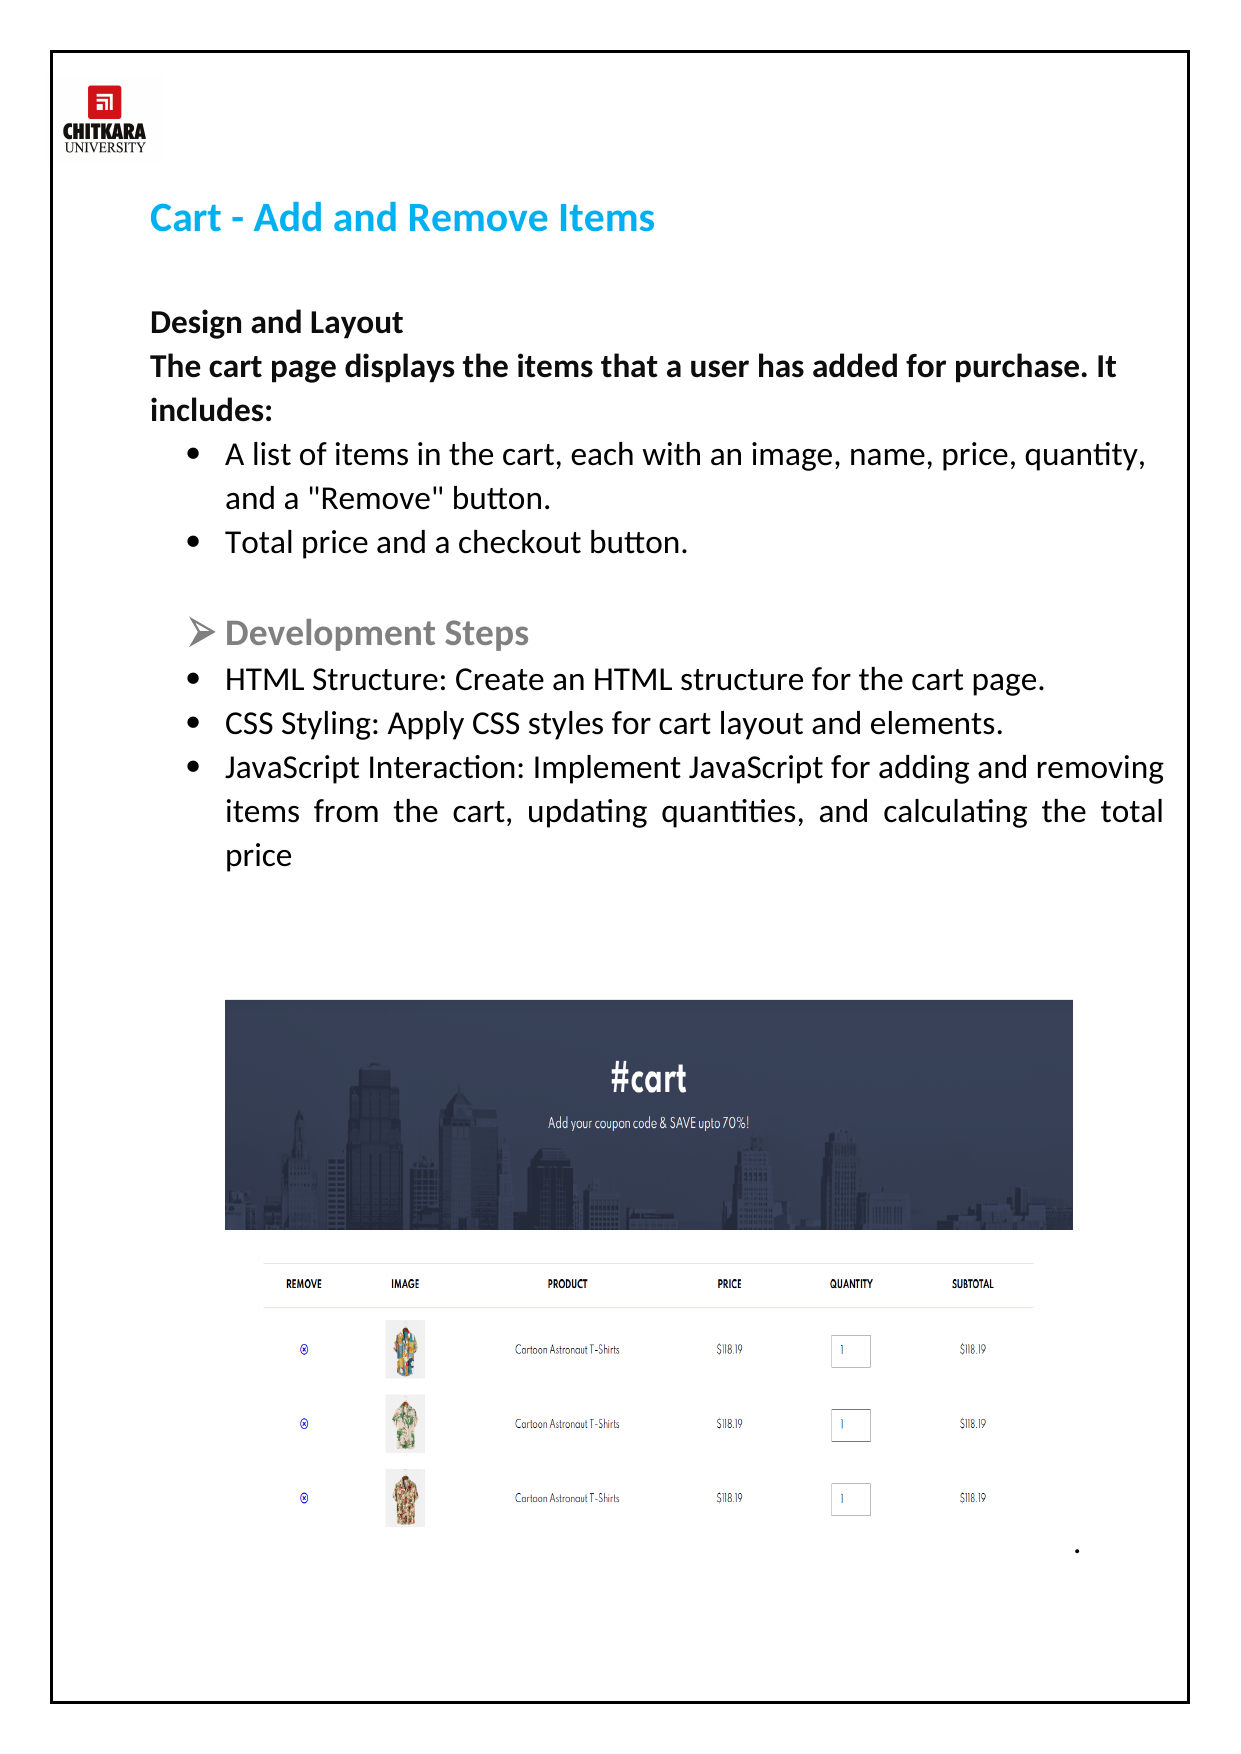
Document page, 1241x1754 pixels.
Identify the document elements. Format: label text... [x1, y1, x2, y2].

picture [45, 75, 50, 164]
list A list of items in the cart, each with an image, name, price, quantity, and a "Remove" button. [187, 433, 1165, 518]
list Development Steps [187, 609, 1165, 655]
picture [53, 75, 164, 164]
list HTML Structure: Create an HTML structure for the cart page. [187, 658, 1165, 699]
list CSS Styling: Apply CSS styles for cart layout and elements. [187, 702, 1165, 743]
list Design and Layout [150, 301, 1165, 342]
list Total price and a checkout button. [187, 521, 1165, 562]
list The cart page displays the items that a user has added for purchase. It includes: [150, 345, 1165, 430]
picture [225, 999, 1073, 1554]
list JavaScript Interaction: Implement JavaScript for adding and removing items from the cart, updating quantities, and calculating the total price [187, 746, 1165, 875]
list Cart - Add and Remove Items [150, 191, 1165, 242]
